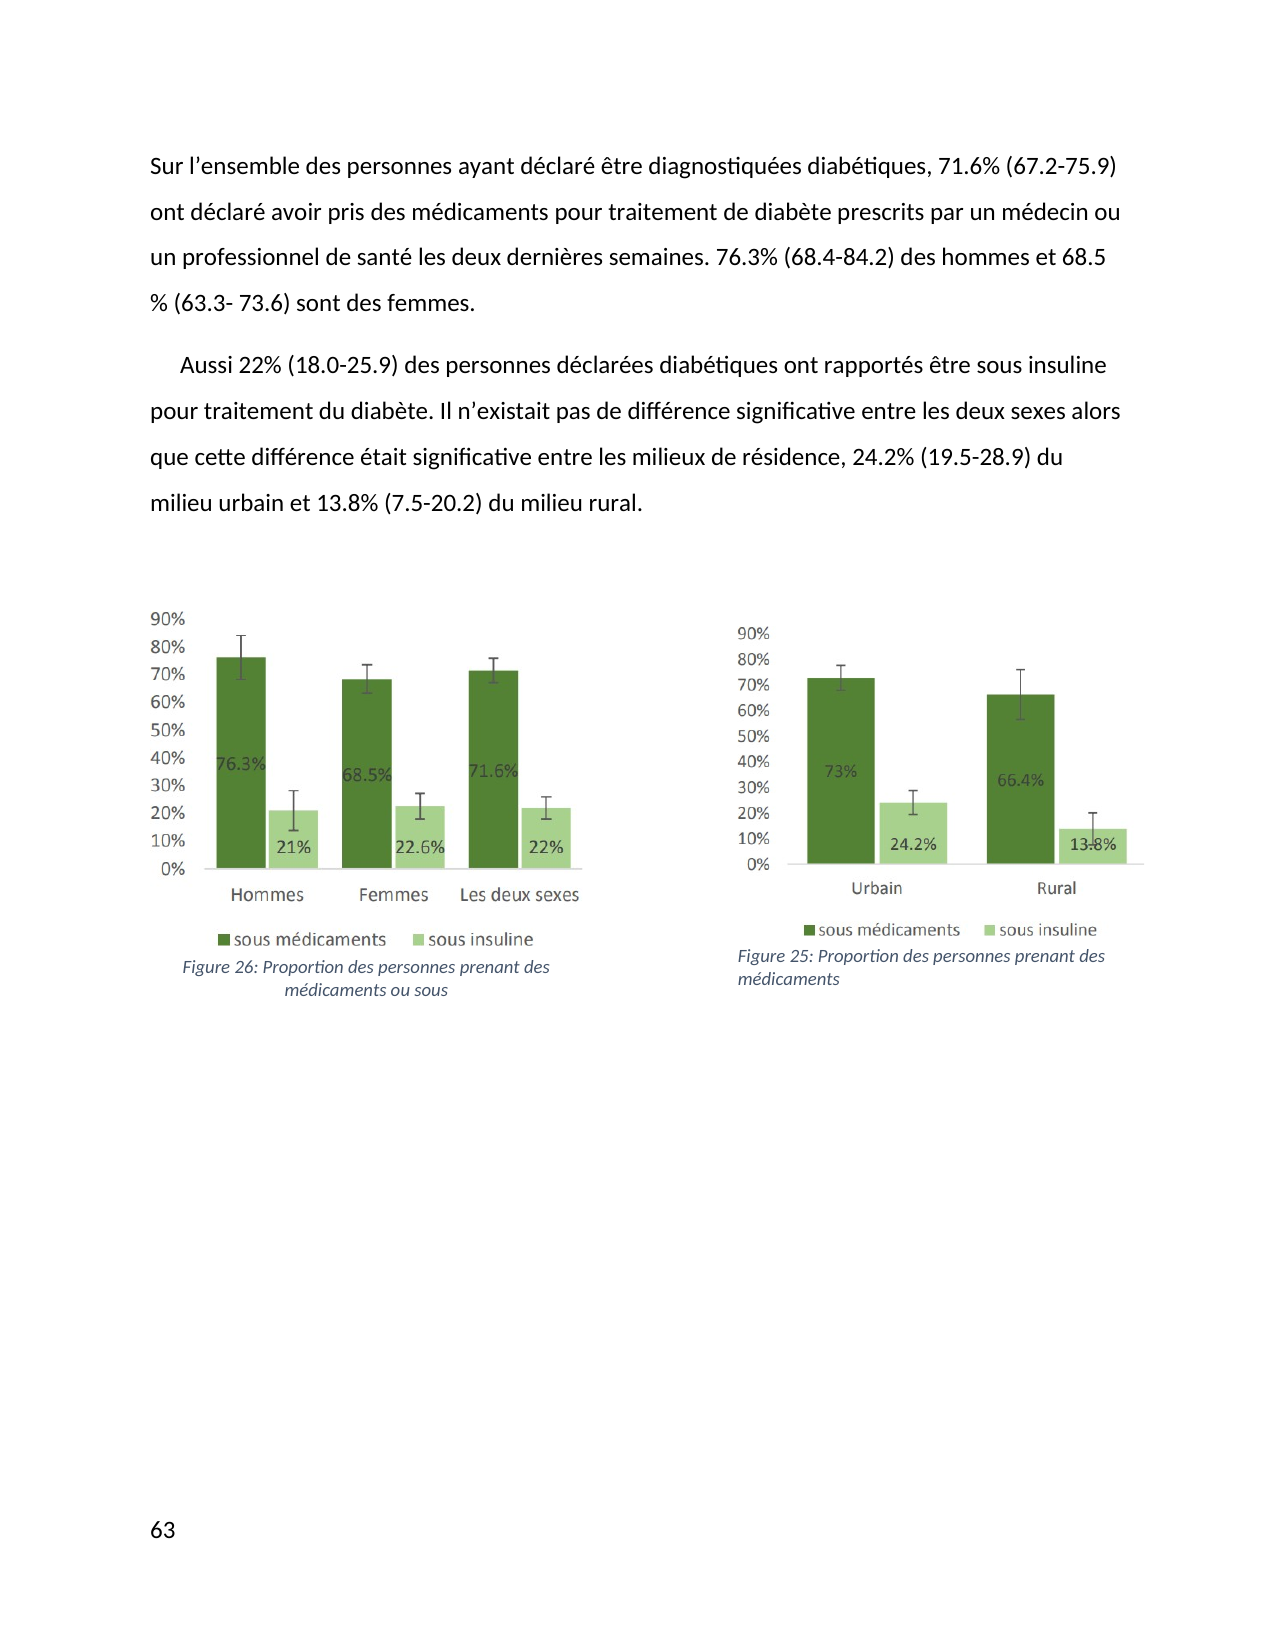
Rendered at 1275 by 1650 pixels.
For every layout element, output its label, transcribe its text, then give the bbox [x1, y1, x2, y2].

text Sur l’ensemble des personnes ayant déclaré être diagnostiquées diabétiques, 71.6% (67.2-75.9) ont déclaré avoir pris des médicaments pour traitement de diabète prescrits par un médecin ou un professionnel de santé les deux dernières semaines. 76.3% (68.4-84.2) des hommes et 68.5 % (63.3- 73.6) sont des femmes. [150, 150, 1125, 318]
picture [737, 626, 1145, 936]
text Aussi 22% (18.0-25.9) des personnes déclarées diabétiques ont rapportés être sous insuline pour traitement du diabète. Il n’existait pas de différence significative entre les deux sexes alors que cette différence était significative entre les milieux de résidence, 24.2% (19.5-28.9) du milieu urbain et 13.8% (7.5-20.2) du milieu rural. [150, 349, 1125, 517]
picture [150, 611, 583, 946]
